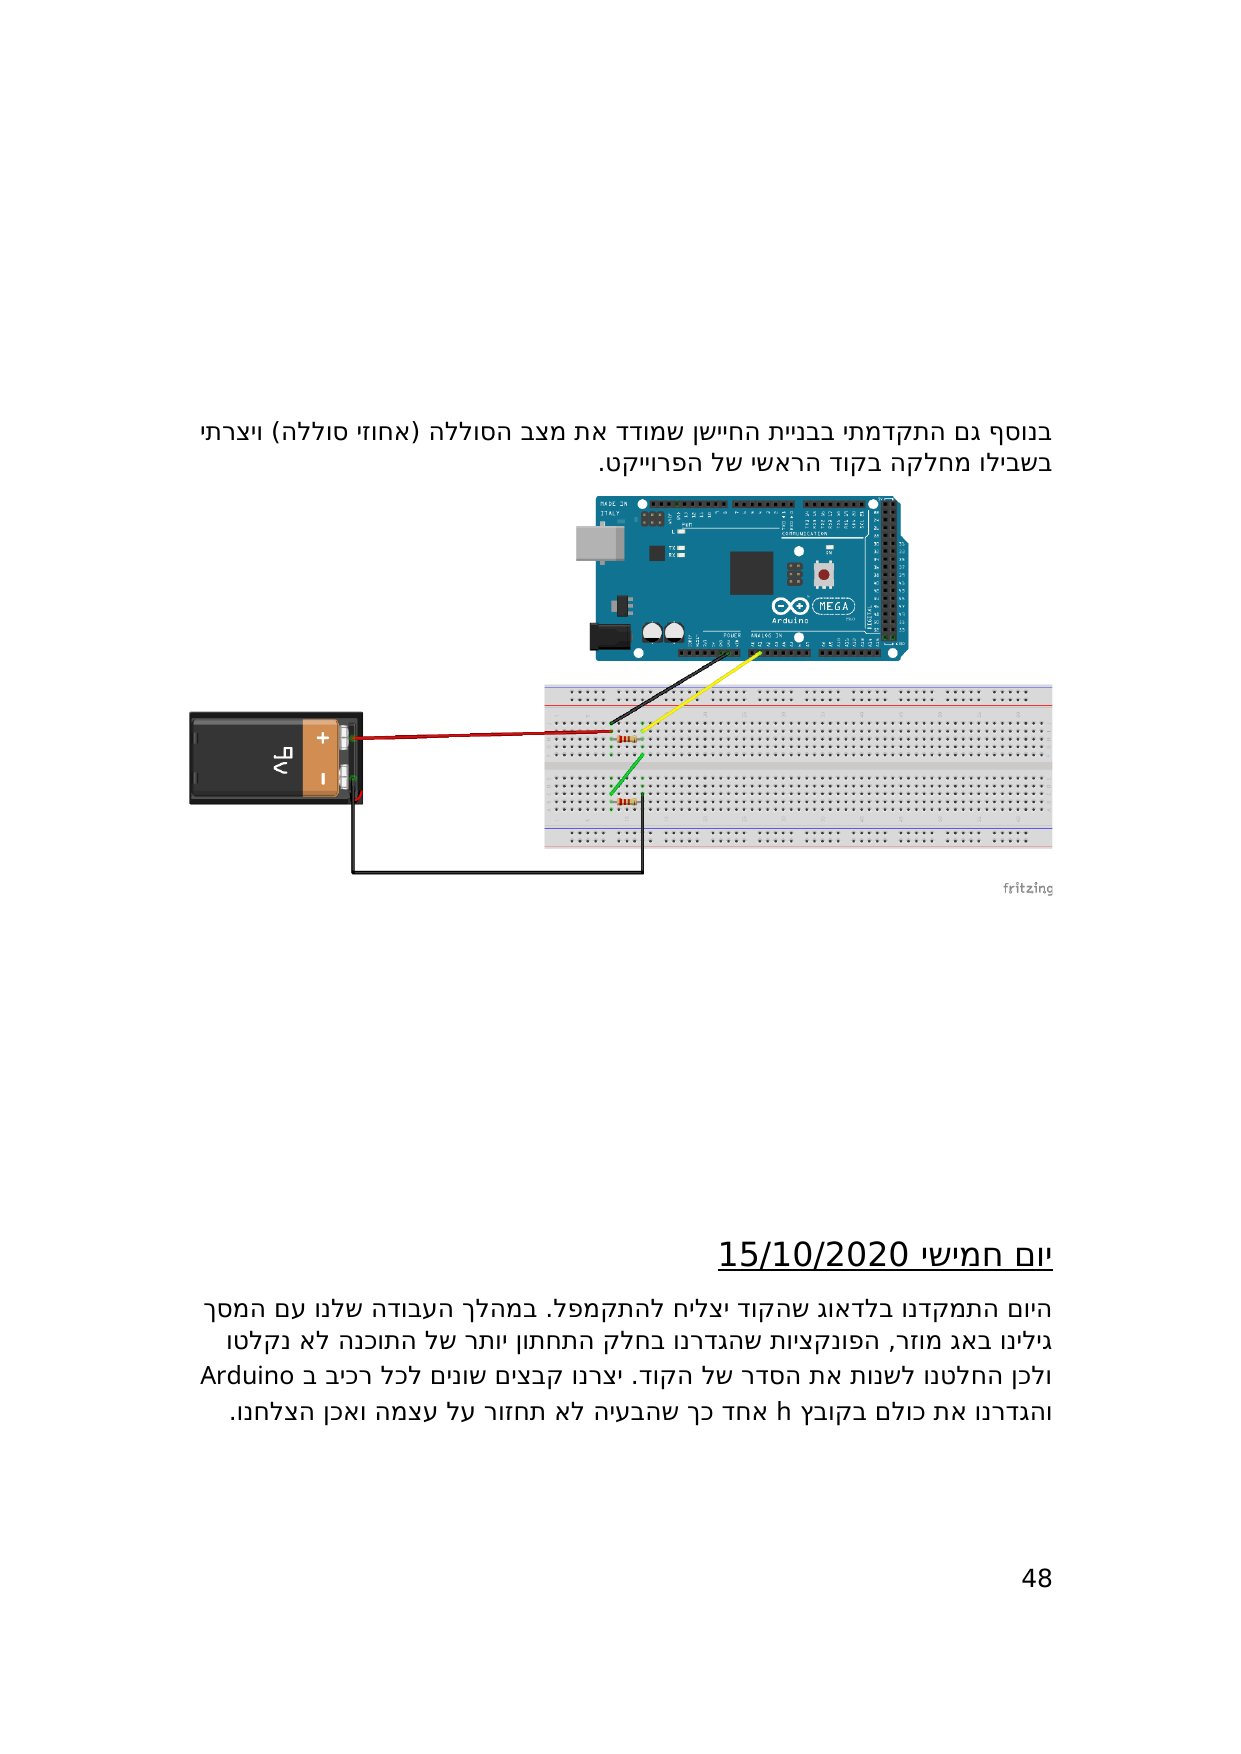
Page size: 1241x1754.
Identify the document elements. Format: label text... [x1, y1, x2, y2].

text יום חמישי 15/10/2020 [187, 1236, 1053, 1275]
picture [189, 496, 1053, 896]
text בנוסף גם התקדמתי בבניית החיישן שמודד את מצב הסוללה (אחוזי סוללה) ויצרתי בשבילו מחלקה בקוד הראשי של הפרוייקט. [187, 417, 1053, 478]
text היום התמקדנו בלדאוג שהקוד יצליח להתקמפל. במהלך העבודה שלנו עם המסך גילינו באג מוזר, הפונקציות שהגדרנו בחלק התחתון יותר של התוכנה לא נקלטו ולכן החלטנו לשנות את הסדר של הקוד. יצרנו קבצים שונים לכל רכיב ב Arduino והגדרנו את כולם בקובץ h אחד כך שהבעיה לא תחזור על עצמה ואכן הצלחנו. [187, 1294, 1053, 1428]
